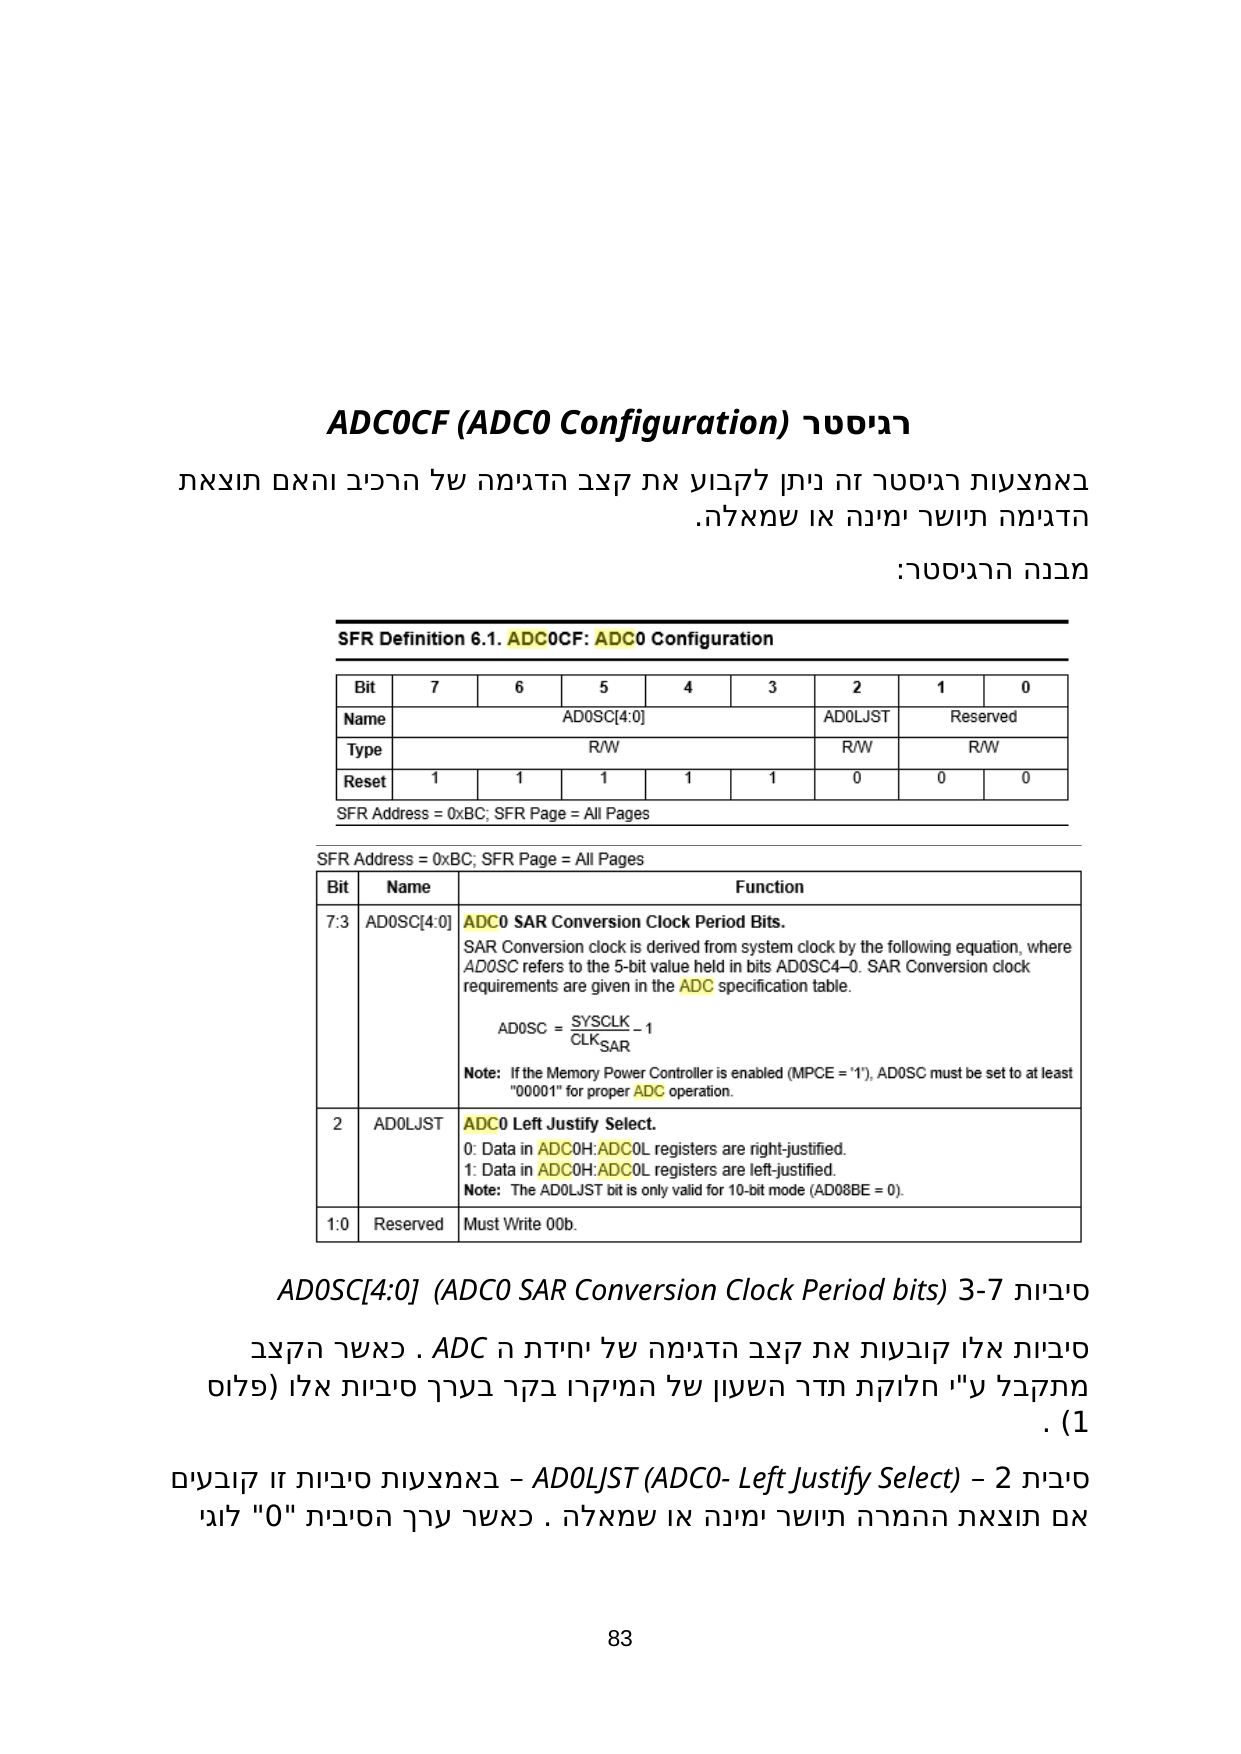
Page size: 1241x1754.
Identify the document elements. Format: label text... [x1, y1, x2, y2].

picture [290, 845, 1091, 1251]
picture [326, 604, 1080, 826]
text מבנה הרגיסטר: [150, 552, 1090, 586]
text סיביות 3-7 AD0SC[4:0] (ADC0 SAR Conversion Clock Period bits) [150, 1269, 1090, 1308]
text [150, 1458, 1090, 1533]
text סיביות אלו קובעות את קצב הדגימה של יחידת ה ADC . כאשר הקצב מתקבל ע"י חלוקת תדר השעון של המיקרו בקר בערך סיביות אלו (פלוס 1) . [150, 1327, 1090, 1439]
text רגיסטר ADC0CF (ADC0 Configuration) [150, 399, 1090, 444]
text באמצעות רגיסטר זה ניתן לקבוע את קצב הדגימה של הרכיב והאם תוצאת הדגימה תיושר ימינה או שמאלה. [150, 464, 1090, 533]
